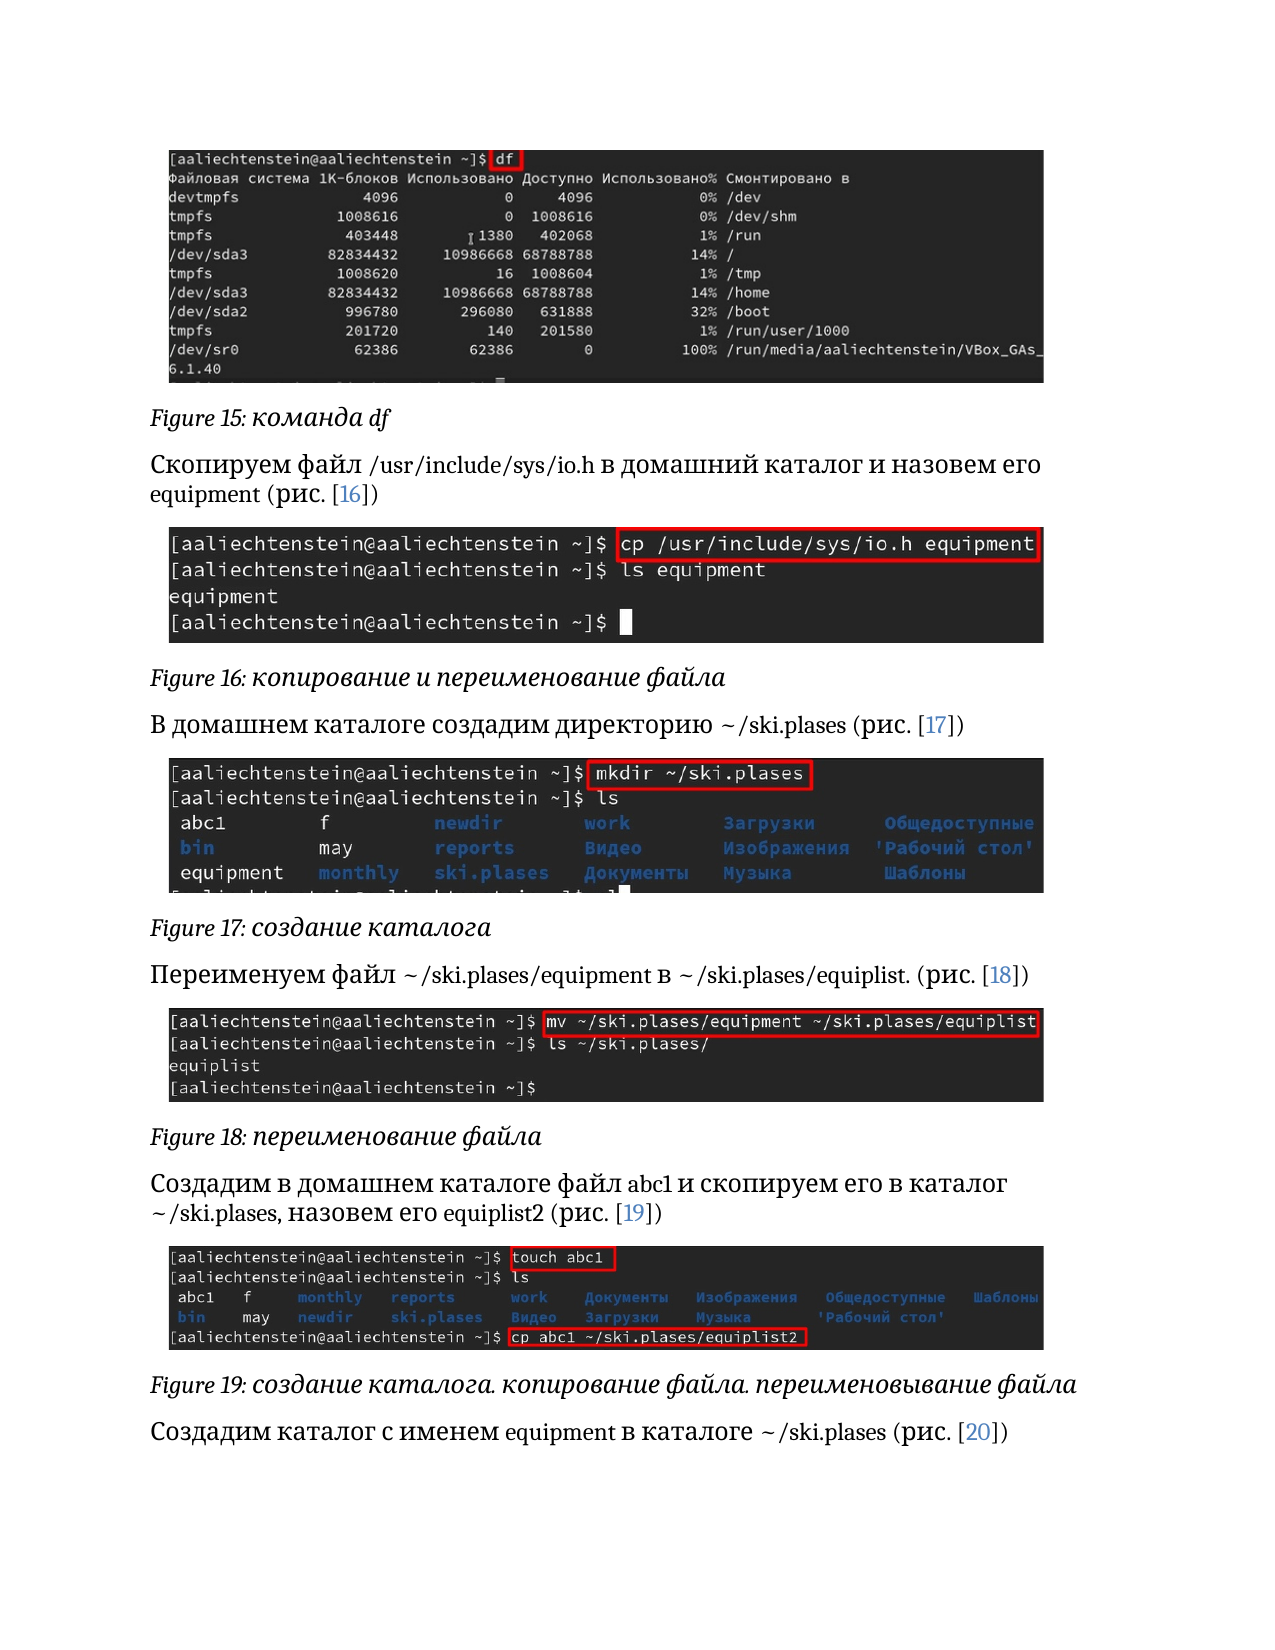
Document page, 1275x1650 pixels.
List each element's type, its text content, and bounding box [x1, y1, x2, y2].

text Создадим в домашнем каталоге файл abc1 и скопируем его в каталог ~/ski.plases, назовем его equiplist2 (рис. [19]) [150, 1170, 1125, 1228]
text Figure 18: переименование файла [150, 1123, 1125, 1151]
picture [168, 758, 1044, 893]
text Скопируем файл /usr/include/sys/io.h в домашний каталог и назовем его equipment (рис. [16]) [150, 451, 1125, 509]
picture [168, 1008, 1044, 1102]
text Создадим каталог с именем equipment в каталоге ~/ski.plases (рис. [20]) [150, 1418, 1125, 1447]
picture [168, 1246, 1044, 1350]
text Figure 15: команда df [150, 404, 1125, 433]
text Переименуем файл ~/ski.plases/equipment в ~/ski.plases/equiplist. (рис. [18]) [150, 961, 1125, 990]
text Figure 17: создание каталога [150, 914, 1125, 943]
text Figure 16: копирование и переименование файла [150, 664, 1125, 693]
text В домашнем каталоге создадим директорию ~/ski.plases (рис. [17]) [150, 711, 1125, 740]
picture [168, 150, 1044, 383]
text Figure 19: создание каталога. копирование файла. переименовывание файла [150, 1371, 1125, 1399]
picture [168, 527, 1044, 643]
